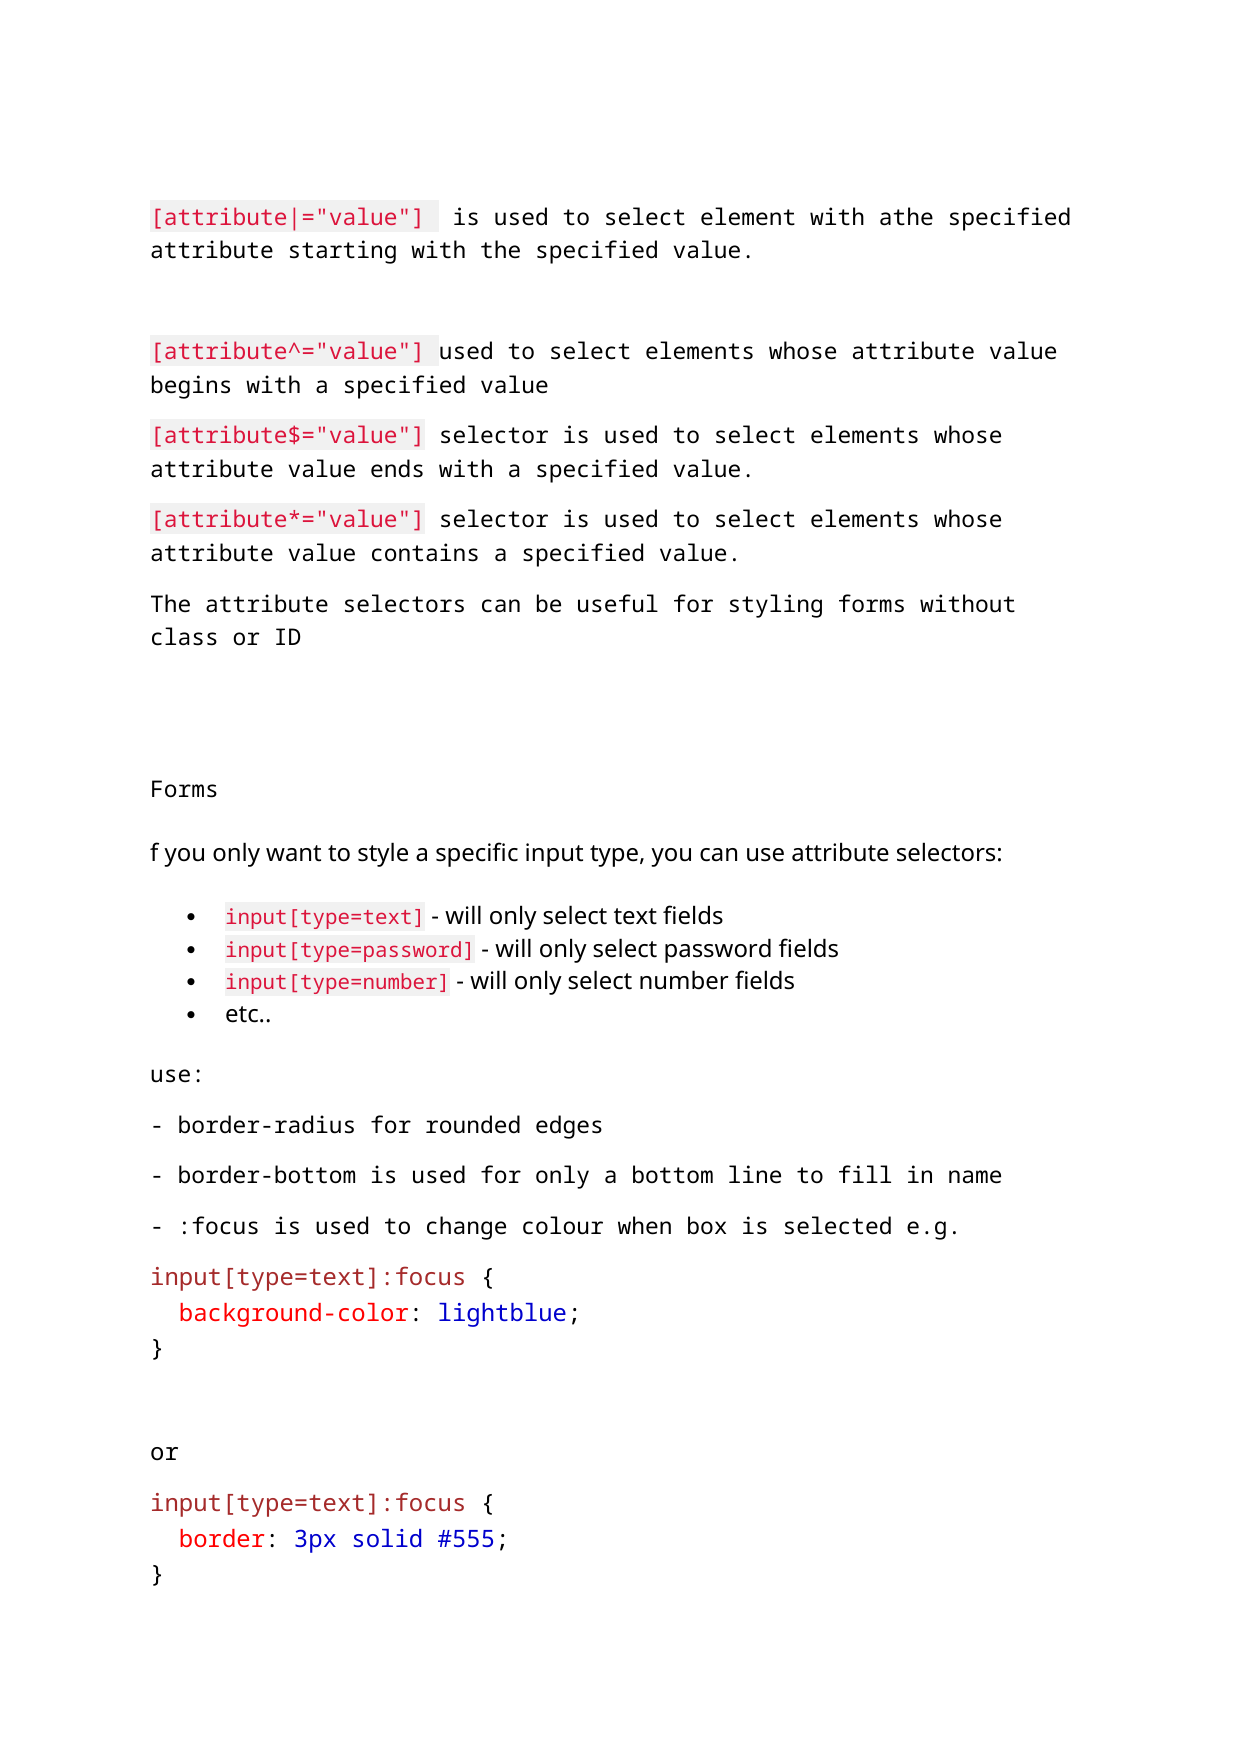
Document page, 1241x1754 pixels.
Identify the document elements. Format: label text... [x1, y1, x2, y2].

list input[type=number] - will only select number fields [187, 964, 1090, 997]
text use: [150, 1058, 1090, 1090]
text [attribute^="value"] used to select elements whose attribute value begins with a specified value [150, 335, 1090, 400]
text The attribute selectors can be useful for styling forms without class or ID [150, 587, 1090, 652]
text [attribute$="value"] selector is used to select elements whose attribute value ends with a specified value. [150, 419, 1090, 484]
list etc.. [187, 997, 1090, 1029]
text f you only want to style a specific input type, you can use attribute selectors: [150, 836, 1090, 869]
text input[type=text]:focus { background-color: lightblue; } [150, 1260, 1090, 1363]
text Forms [150, 772, 1090, 804]
text input[type=text]:focus { border: 3px solid #555; } [150, 1486, 1090, 1589]
list input[type=text] - will only select text fields [187, 899, 1090, 931]
list input[type=password] - will only select password fields [187, 931, 1090, 964]
text - border-radius for rounded edges [150, 1109, 1090, 1140]
text [attribute*="value"] selector is used to select elements whose attribute value contains a specified value. [150, 503, 1090, 568]
text - border-bottom is used for only a bottom line to fill in name [150, 1159, 1090, 1191]
text [attribute|="value"] is used to select element with athe specified attribute starting with the specified value. [150, 200, 1090, 265]
text or [150, 1434, 1090, 1467]
text - :focus is used to change colour when box is selected e.g. [150, 1210, 1090, 1241]
